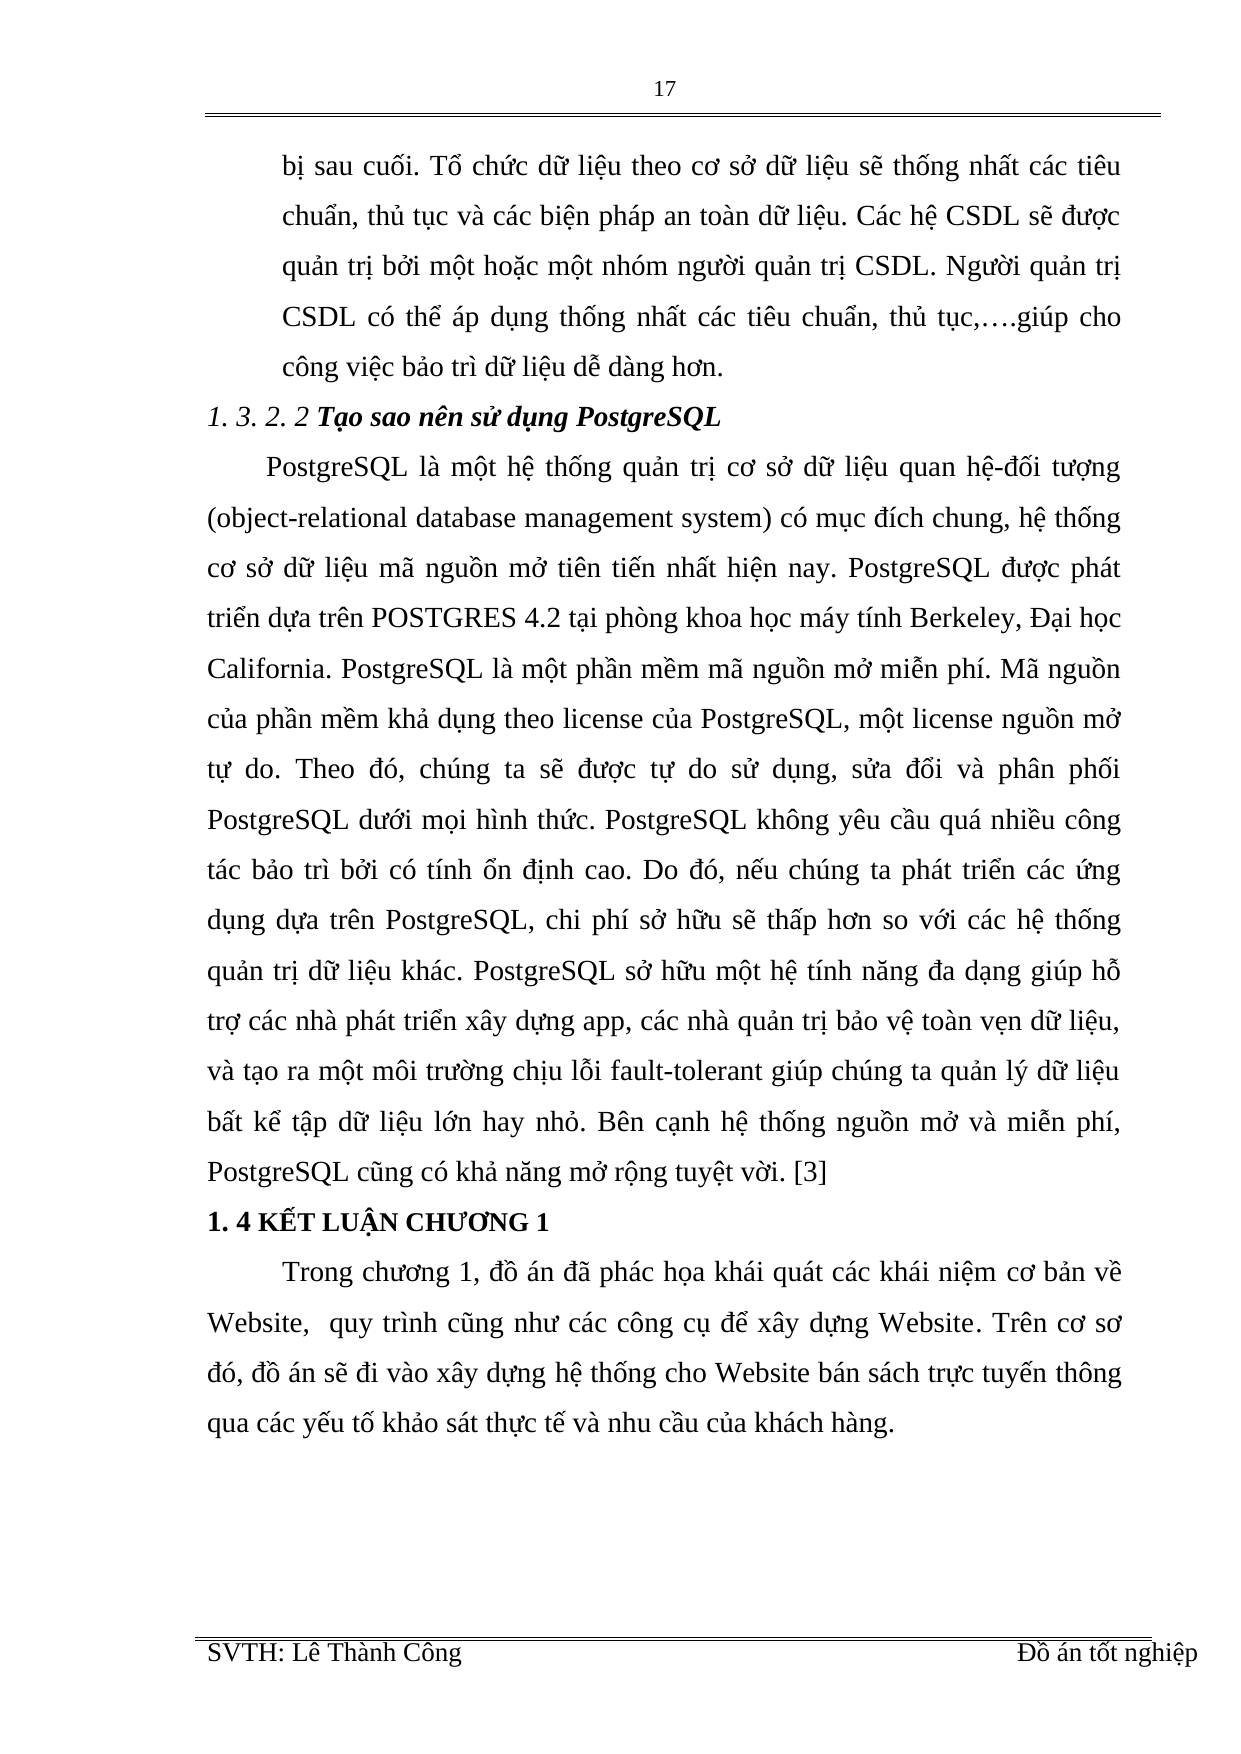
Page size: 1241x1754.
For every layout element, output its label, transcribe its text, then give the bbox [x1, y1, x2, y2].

subtitle Tạo sao nên sử dụng PostgreSQL [207, 399, 1122, 433]
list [244, 148, 1122, 382]
text PostgreSQL là một hệ thống quản trị cơ sở dữ liệu quan hệ-đối tượng (object-relational database management system) có mục đích chung, hệ thống cơ sở dữ liệu mã nguồn mở tiên tiến nhất hiện nay. PostgreSQL được phát triển dựa trên POSTGRES 4.2 tại phòng khoa học máy tính Berkeley, Đại học California. PostgreSQL là một phần mềm mã nguồn mở miễn phí. Mã nguồn của phần mềm khả dụng theo license của PostgreSQL, một license nguồn mở tự do. Theo đó, chúng ta sẽ được tự do sử dụng, sửa đổi và phân phối PostgreSQL dưới mọi hình thức. PostgreSQL không yêu cầu quá nhiều công tác bảo trì bởi có tính ổn định cao. Do đó, nếu chúng ta phát triển các ứng dụng dựa trên PostgreSQL, chi phí sở hữu sẽ thấp hơn so với các hệ thống quản trị dữ liệu khác. PostgreSQL sở hữu một hệ tính năng đa dạng giúp hỗ trợ các nhà phát triển xây dựng app, các nhà quản trị bảo vệ toàn vẹn dữ liệu, và tạo ra một môi trường chịu lỗi fault-tolerant giúp chúng ta quản lý dữ liệu bất kể tập dữ liệu lớn hay nhỏ. Bên cạnh hệ thống nguồn mở và miễn phí, PostgreSQL cũng có khả năng mở rộng tuyệt vời. [207, 449, 1122, 1187]
subtitle Kết luận chương 1 [207, 1204, 1122, 1238]
text Trong chương 1, đồ án đã phác họa khái quát các khái niệm cơ bản về Website, quy trình cũng như các công cụ để xây dựng Website. Trên cơ sơ đó, đồ án sẽ đi vào xây dựng hệ thống cho Website bán sách trực tuyến thông qua các yếu tố khảo sát thực tế và nhu cầu của khách hàng. [207, 1254, 1122, 1439]
